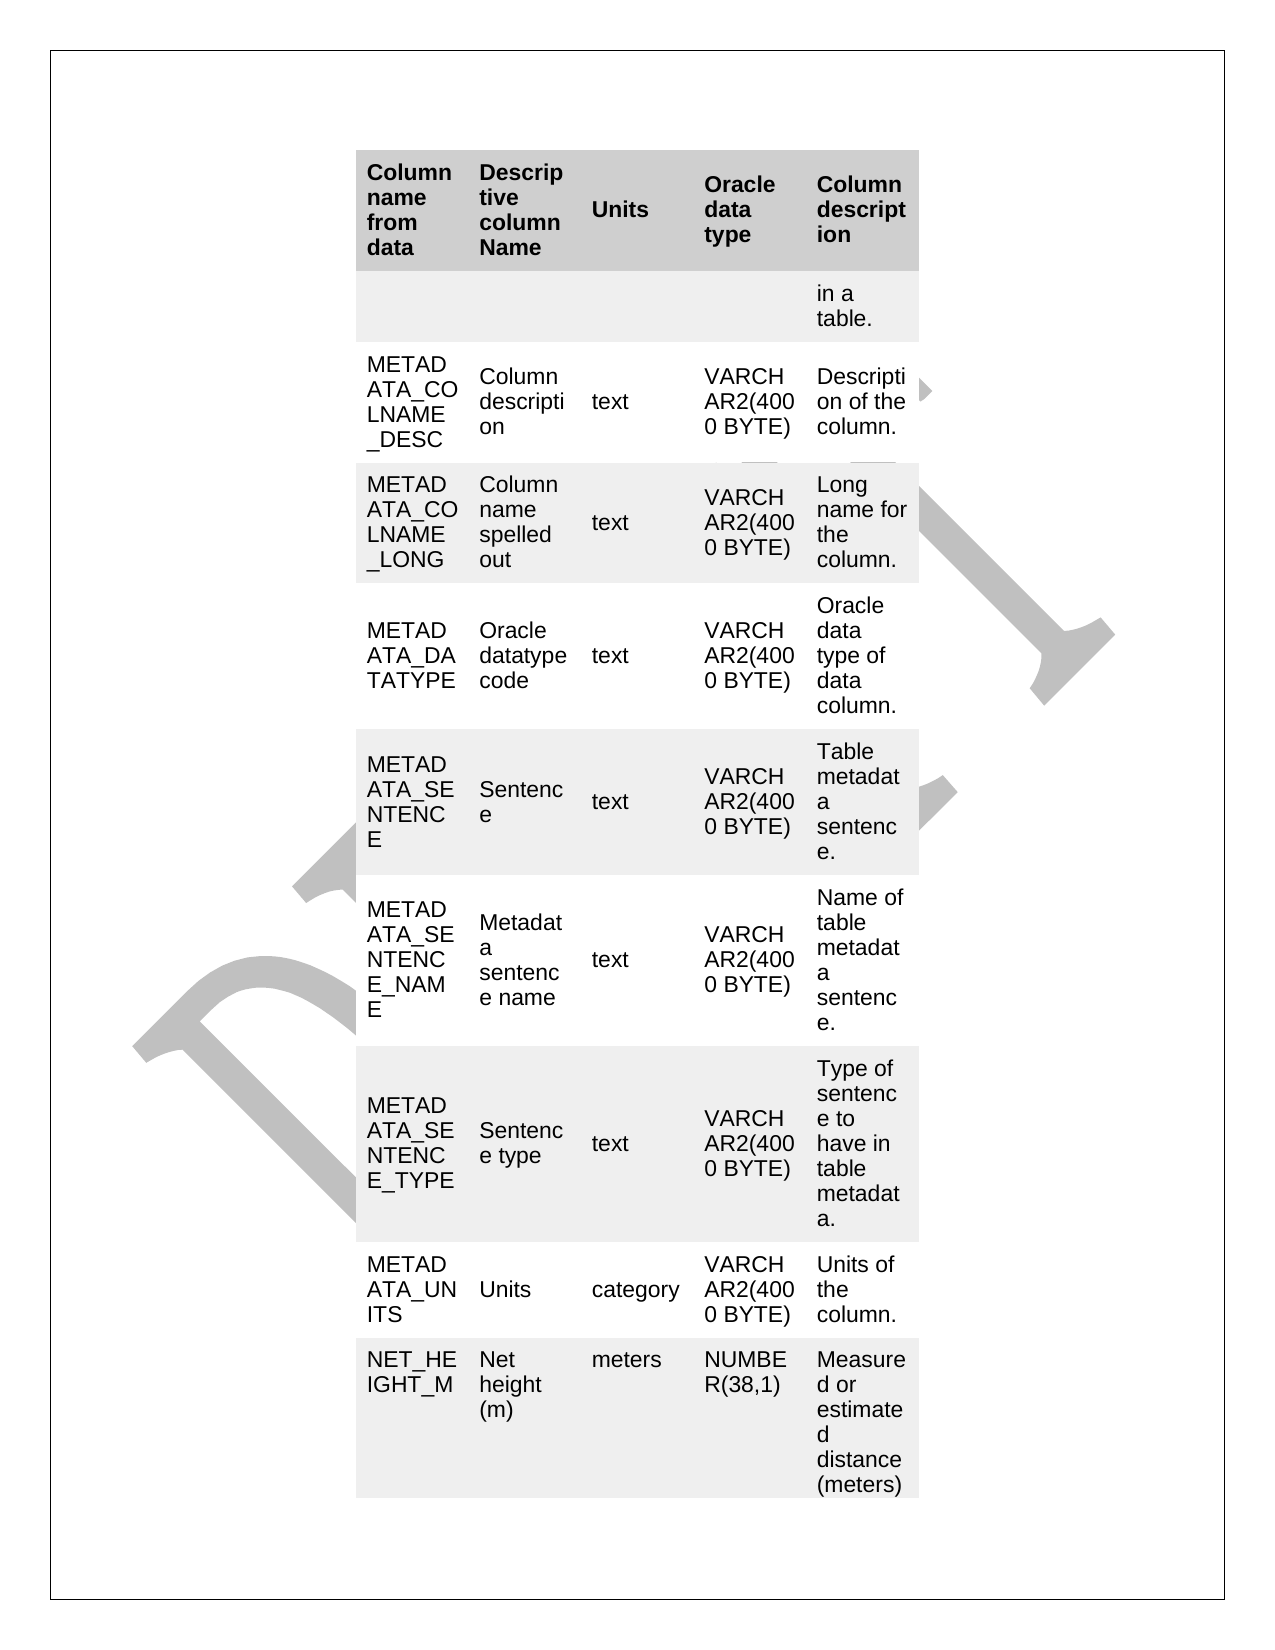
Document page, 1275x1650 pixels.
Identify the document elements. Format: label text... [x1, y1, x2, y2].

table_header Descriptive column Name [469, 150, 581, 271]
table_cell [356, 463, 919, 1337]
table_header Column name from data [356, 150, 469, 271]
table_header Column description [806, 150, 919, 271]
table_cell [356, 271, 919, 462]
table_header Units [581, 150, 694, 271]
table_header Oracle data type [694, 150, 806, 271]
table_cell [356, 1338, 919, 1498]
